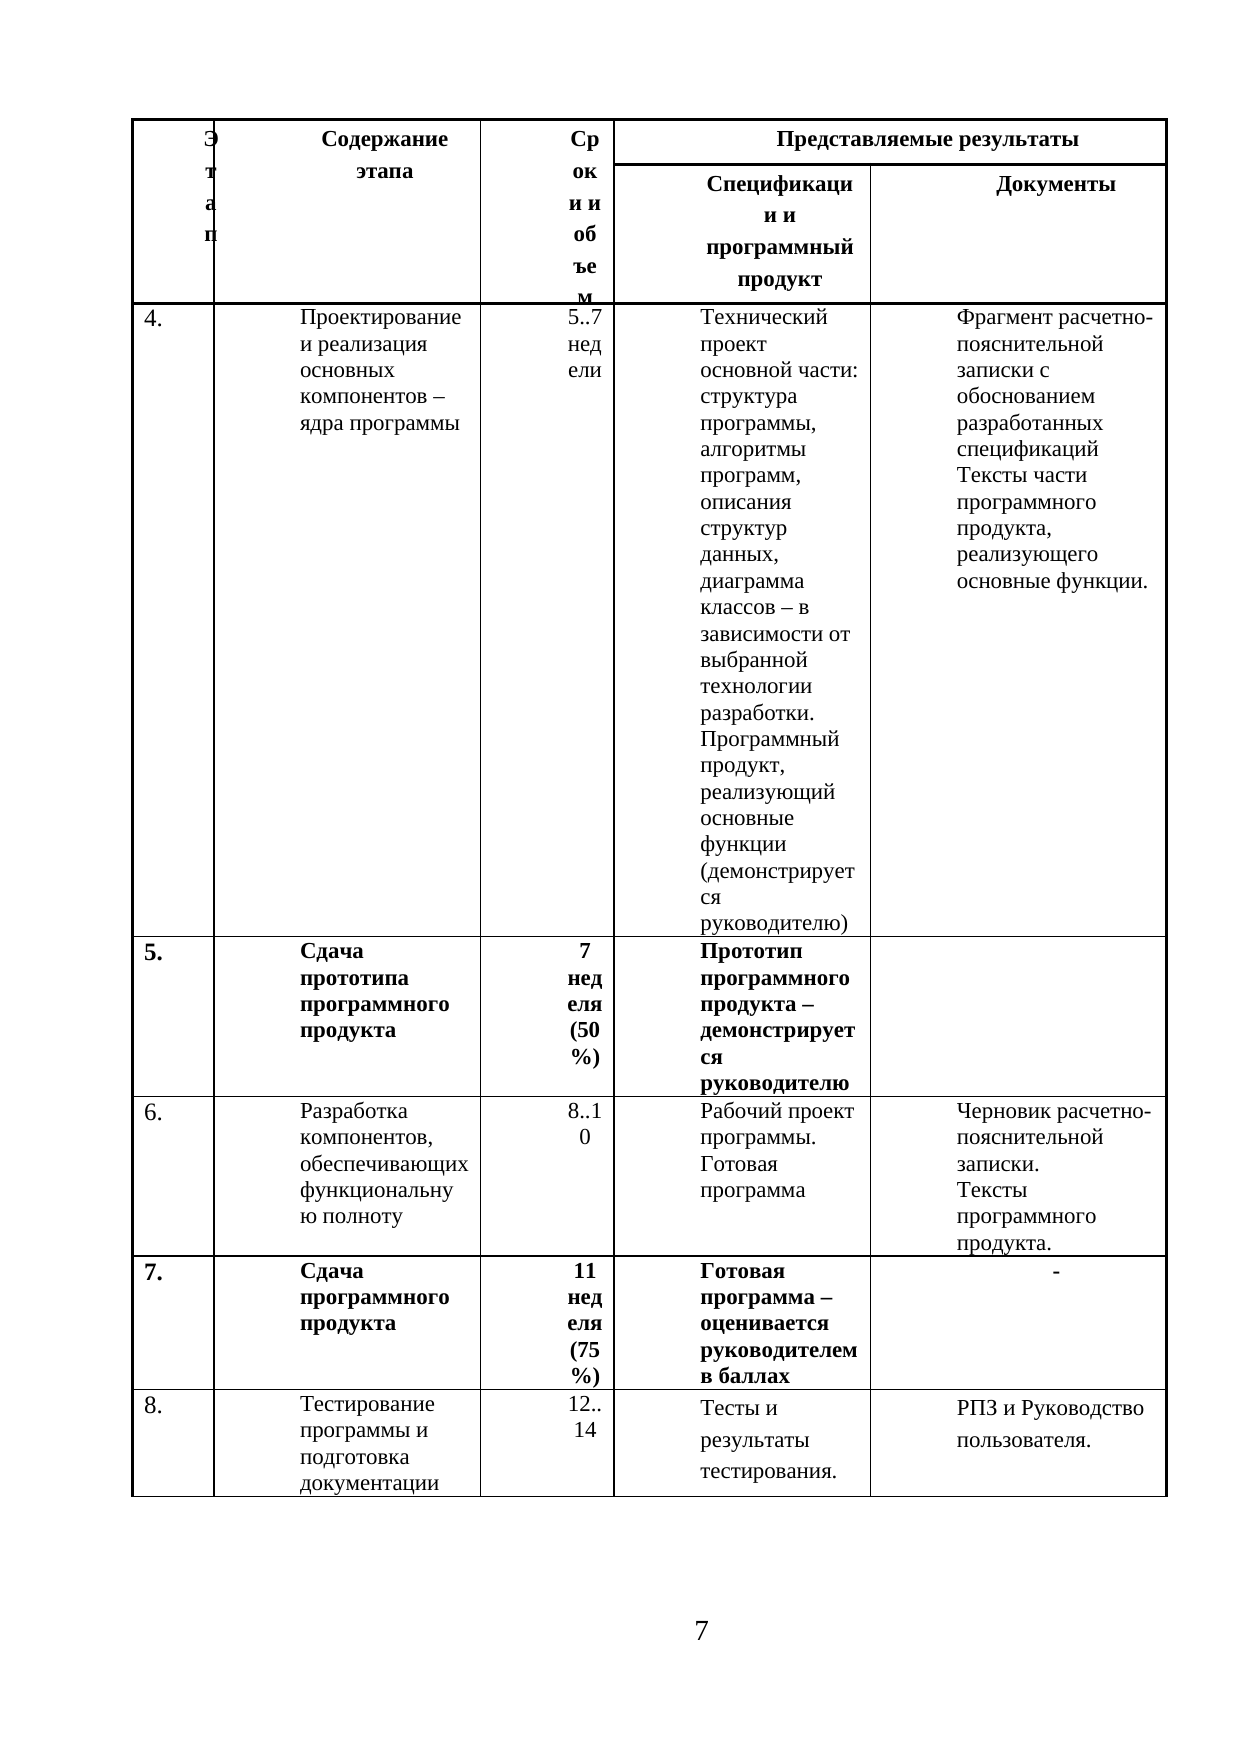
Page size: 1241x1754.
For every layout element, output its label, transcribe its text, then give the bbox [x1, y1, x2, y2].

table_cell Разработка компонентов, обеспечивающих функциональную полноту [215, 1097, 480, 1255]
table_cell РПЗ и Руководство пользователя. [871, 1390, 1165, 1496]
table_cell 8..10 [481, 1097, 613, 1255]
table_cell Прототип программного продукта – демонстрируется руководителю [615, 937, 870, 1096]
table_cell 5..7 недели [481, 305, 613, 936]
table_cell Сдача прототипа программного продукта [215, 937, 480, 1096]
table_cell Технический проект основной части: структура программы, алгоритмы программ, описания структур данных, диаграмма классов – в зависимости от выбранной технологии разработки. Программный продукт, реализующий основные функции (демонстрируется руководителю) [615, 305, 870, 936]
table_cell - [871, 1257, 1165, 1388]
table_header Содержание этапа [215, 121, 480, 302]
table_cell Черновик расчетно-пояснительной записки. Тексты программного продукта. [871, 1097, 1165, 1255]
table_cell [134, 1257, 213, 1388]
table_cell Фрагмент расчетно-пояснительной записки с обоснованием разработанных спецификаций Тексты части программного продукта, реализующего основные функции. [871, 305, 1165, 936]
table_header Представляемые результаты [615, 121, 1165, 163]
table_cell [134, 305, 213, 936]
table_cell 11 неделя (75 %) [481, 1257, 613, 1388]
table_cell Готовая программа – оценивается руководителем в баллах [615, 1257, 870, 1388]
table_cell 12..14 [481, 1390, 613, 1496]
table_cell Рабочий проект программы. Готовая программа [615, 1097, 870, 1255]
table_cell [134, 1097, 213, 1255]
table_cell [871, 937, 1165, 1096]
table_cell Тесты и результаты тестирования. [615, 1390, 870, 1496]
table_cell Документы [871, 166, 1165, 302]
table_cell Тестирование программы и подготовка документации [215, 1390, 480, 1496]
table_cell [134, 937, 213, 1096]
table_cell Сдача программного продукта [215, 1257, 480, 1388]
table_cell [134, 1390, 213, 1496]
table_cell 7 неделя (50 %) [481, 937, 613, 1096]
table_cell Проектирование и реализация основных компонентов – ядра программы [215, 305, 480, 936]
table_header Этап [134, 121, 213, 302]
table_cell Спецификации и программный продукт [615, 166, 870, 302]
table_header Сроки и объем [481, 121, 613, 302]
